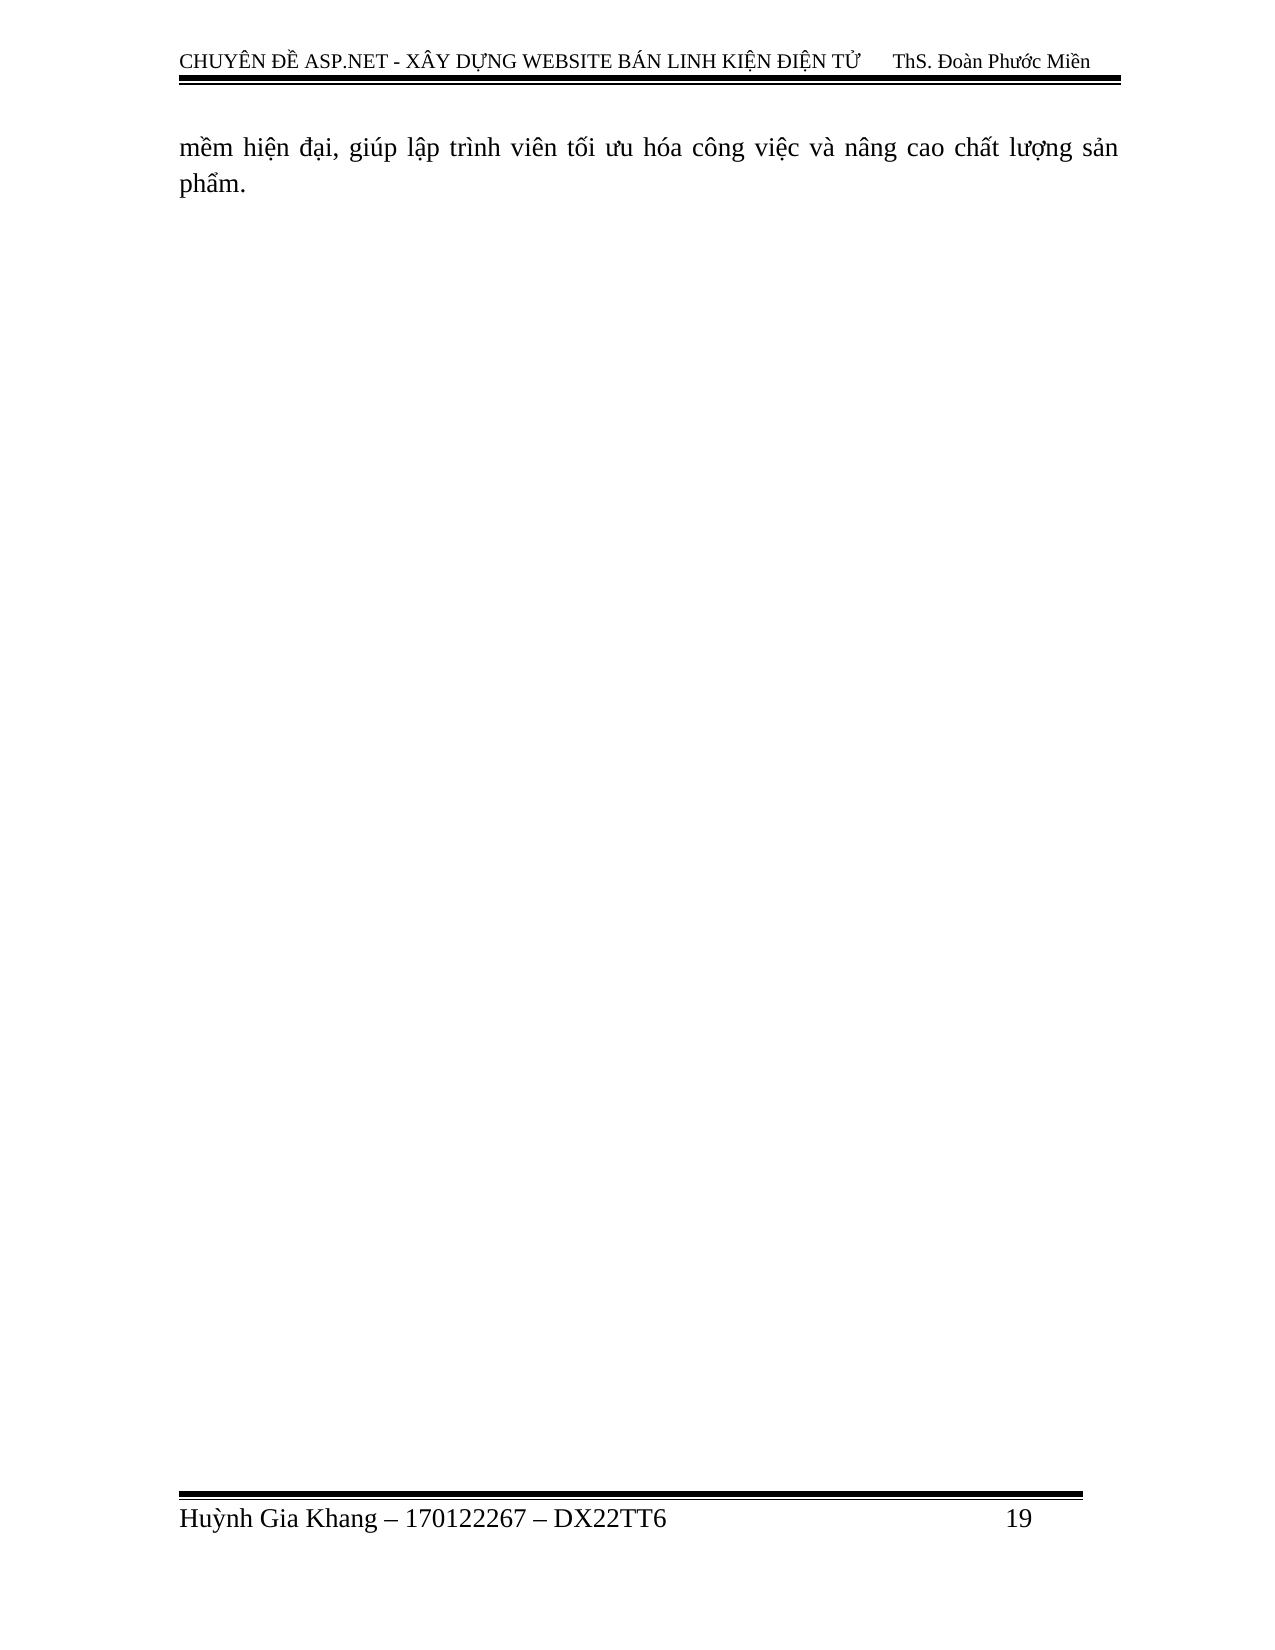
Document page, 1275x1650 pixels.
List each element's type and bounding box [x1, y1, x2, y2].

text [179, 131, 1121, 198]
